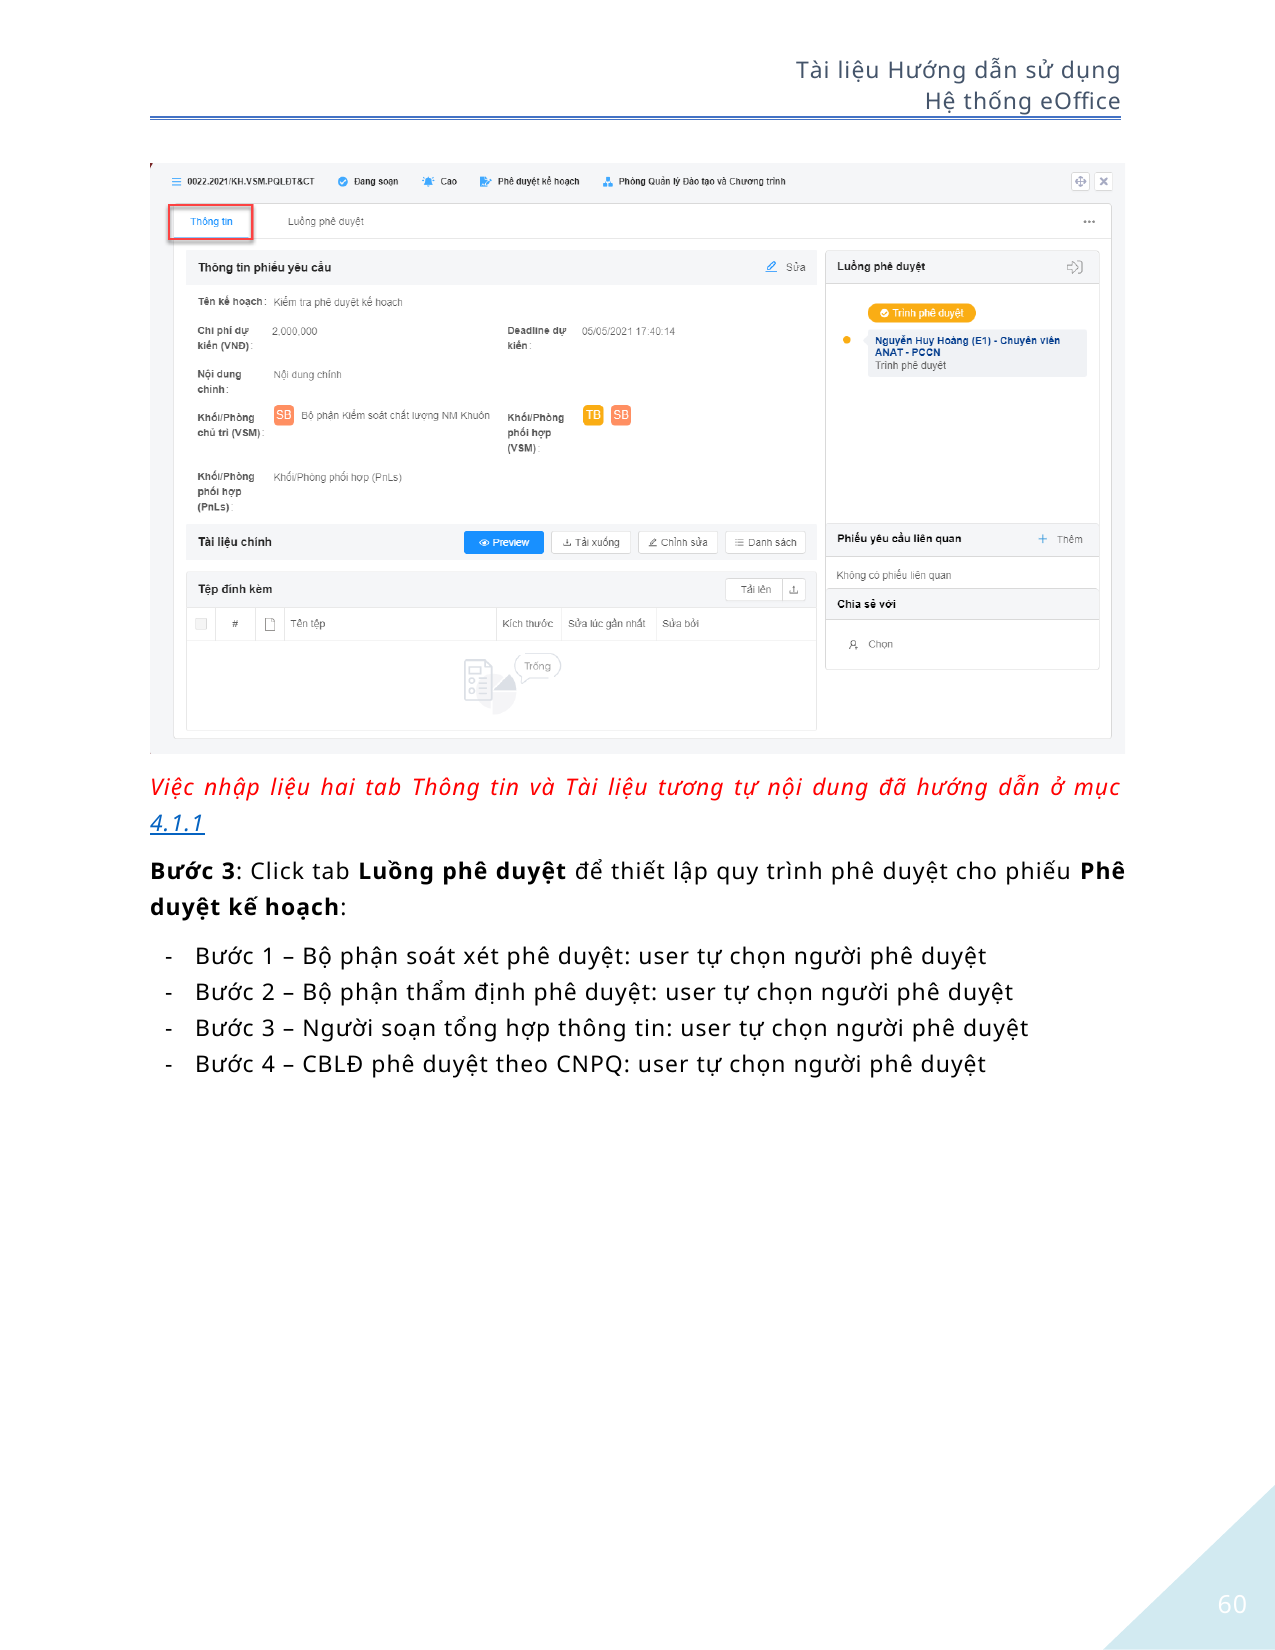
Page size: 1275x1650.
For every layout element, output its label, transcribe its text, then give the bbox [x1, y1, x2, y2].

text Việc nhập liệu hai tab Thông tin và Tài liệu tương tự nội dung đã hướng dẫn ở mục 4.1.1 [150, 771, 1125, 838]
list Bước 1 – Bộ phận soát xét phê duyệt: user tự chọn người phê duyệt [165, 940, 1125, 971]
picture [150, 163, 1125, 754]
list Bước 4 – CBLĐ phê duyệt theo CNPQ: user tự chọn người phê duyệt [165, 1047, 1125, 1079]
list Bước 3 – Người soạn tổng hợp thông tin: user tự chọn người phê duyệt [165, 1012, 1125, 1043]
text Bước 3: Click tab Luồng phê duyệt để thiết lập quy trình phê duyệt cho phiếu Phê duyệt kế hoạch: [150, 855, 1125, 922]
list Bước 2 – Bộ phận thẩm định phê duyệt: user tự chọn người phê duyệt [165, 976, 1125, 1007]
